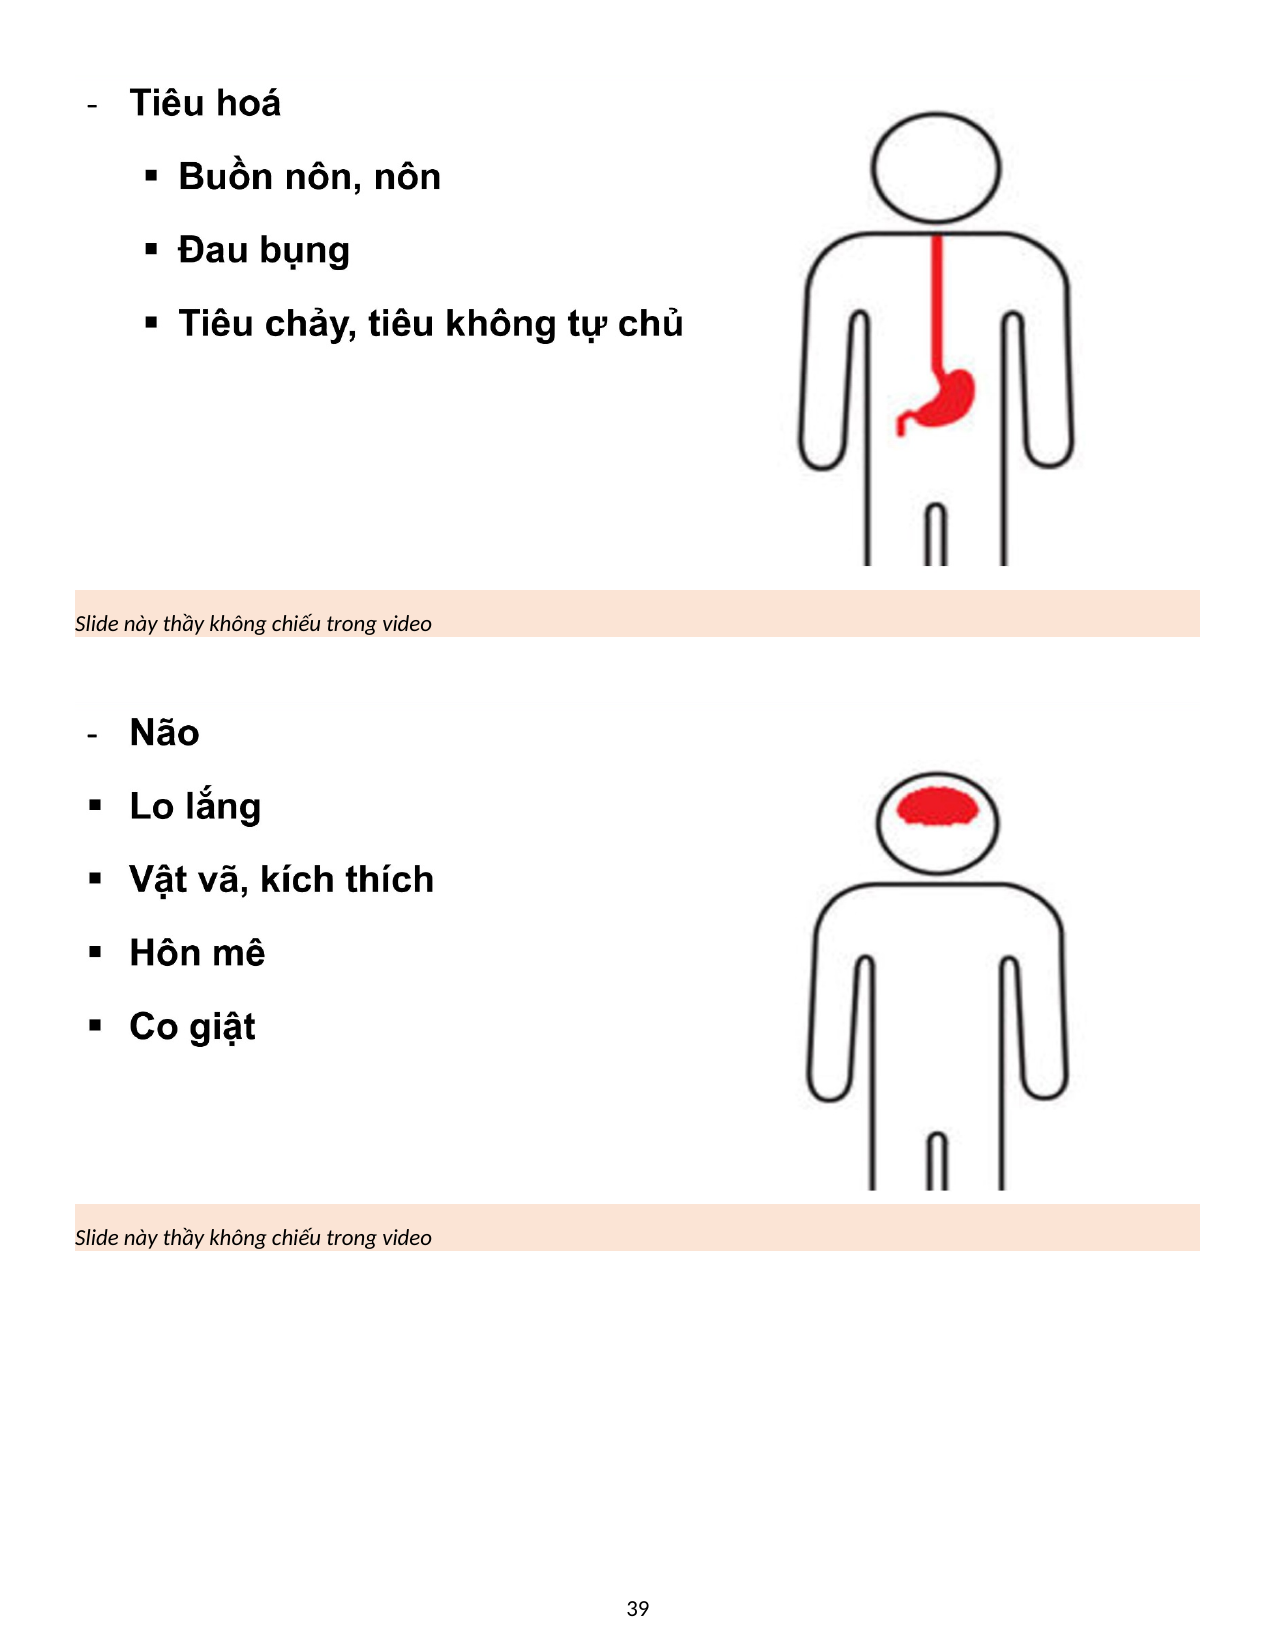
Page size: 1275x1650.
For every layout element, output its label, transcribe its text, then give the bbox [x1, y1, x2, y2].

picture [75, 75, 1200, 590]
picture [75, 702, 1200, 1204]
text Slide này thầy không chiếu trong video [75, 1223, 1200, 1251]
text Slide này thầy không chiếu trong video [75, 609, 1200, 637]
